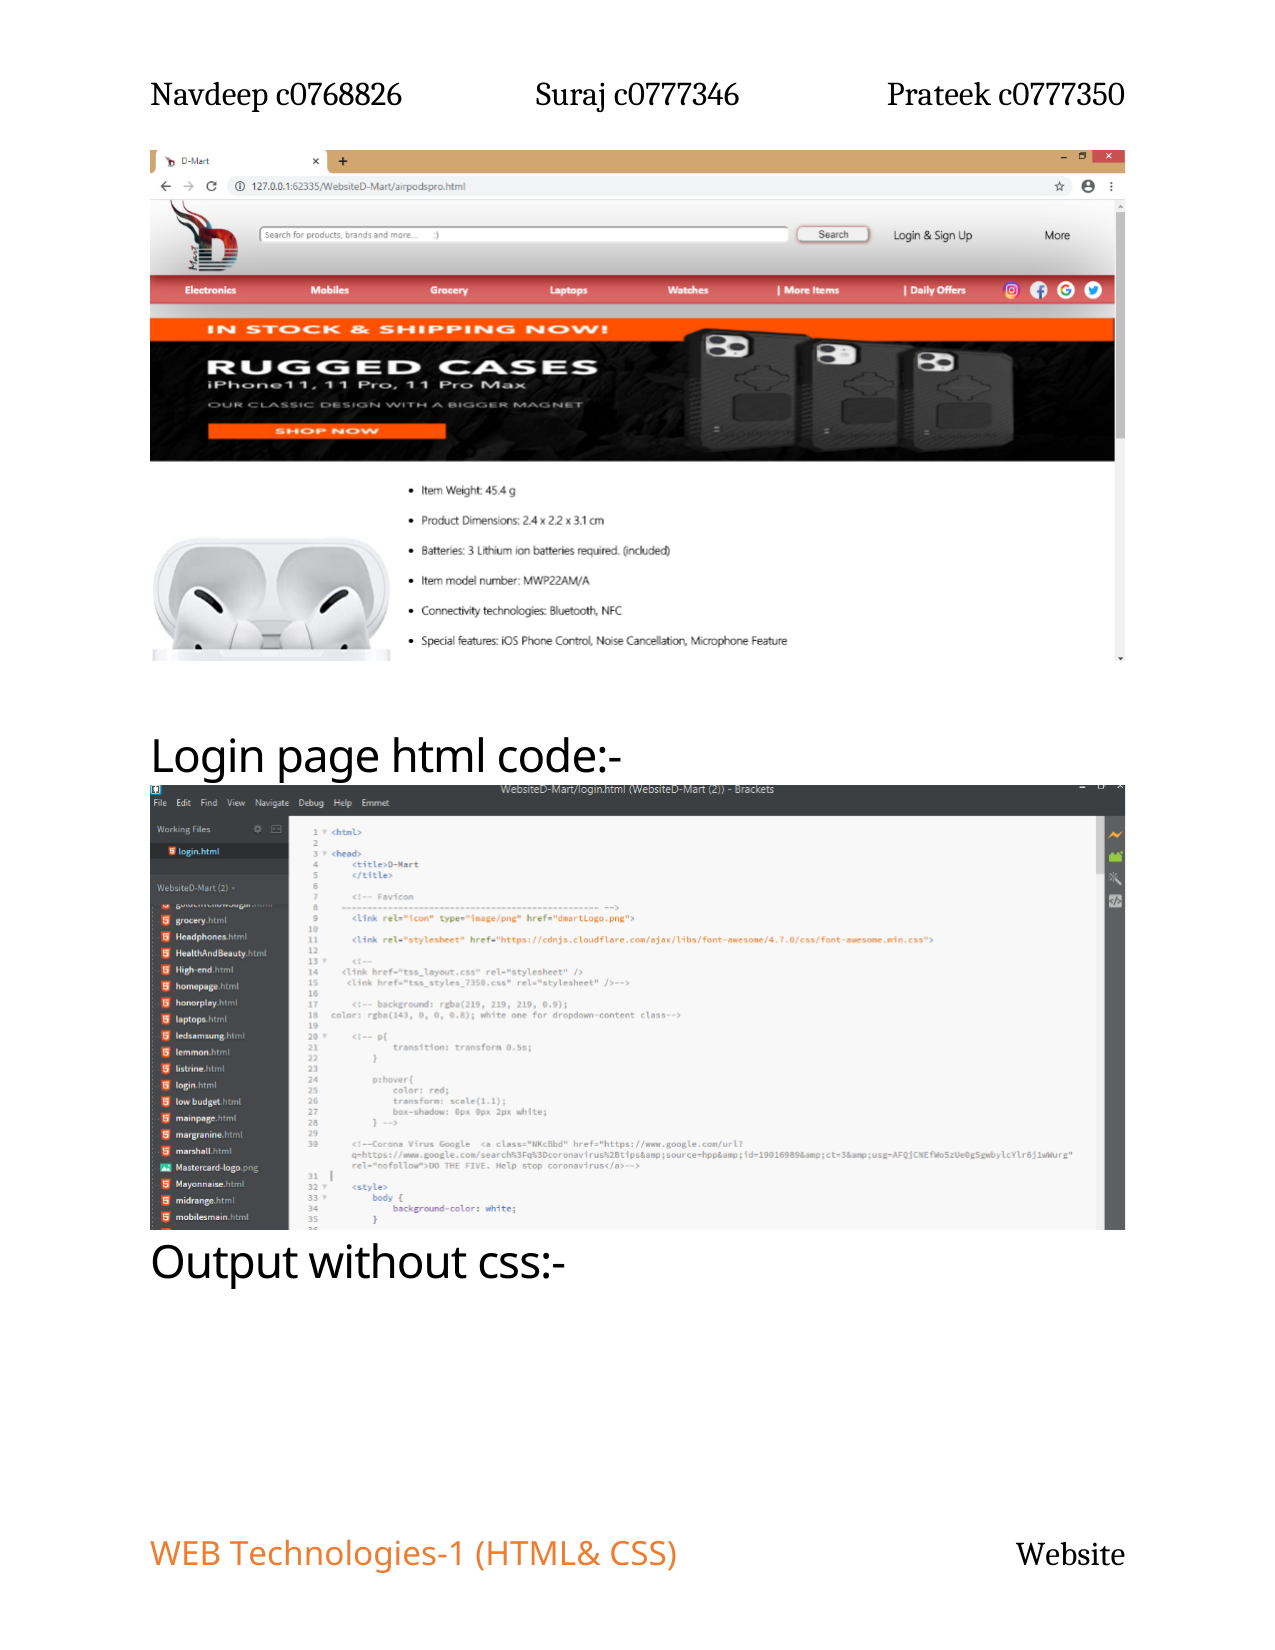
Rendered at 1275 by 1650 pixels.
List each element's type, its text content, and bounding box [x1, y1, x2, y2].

title Output without css:- [150, 1230, 1125, 1292]
title Login page html code:- [150, 723, 1125, 785]
picture [150, 785, 1125, 1230]
picture [150, 150, 1125, 661]
